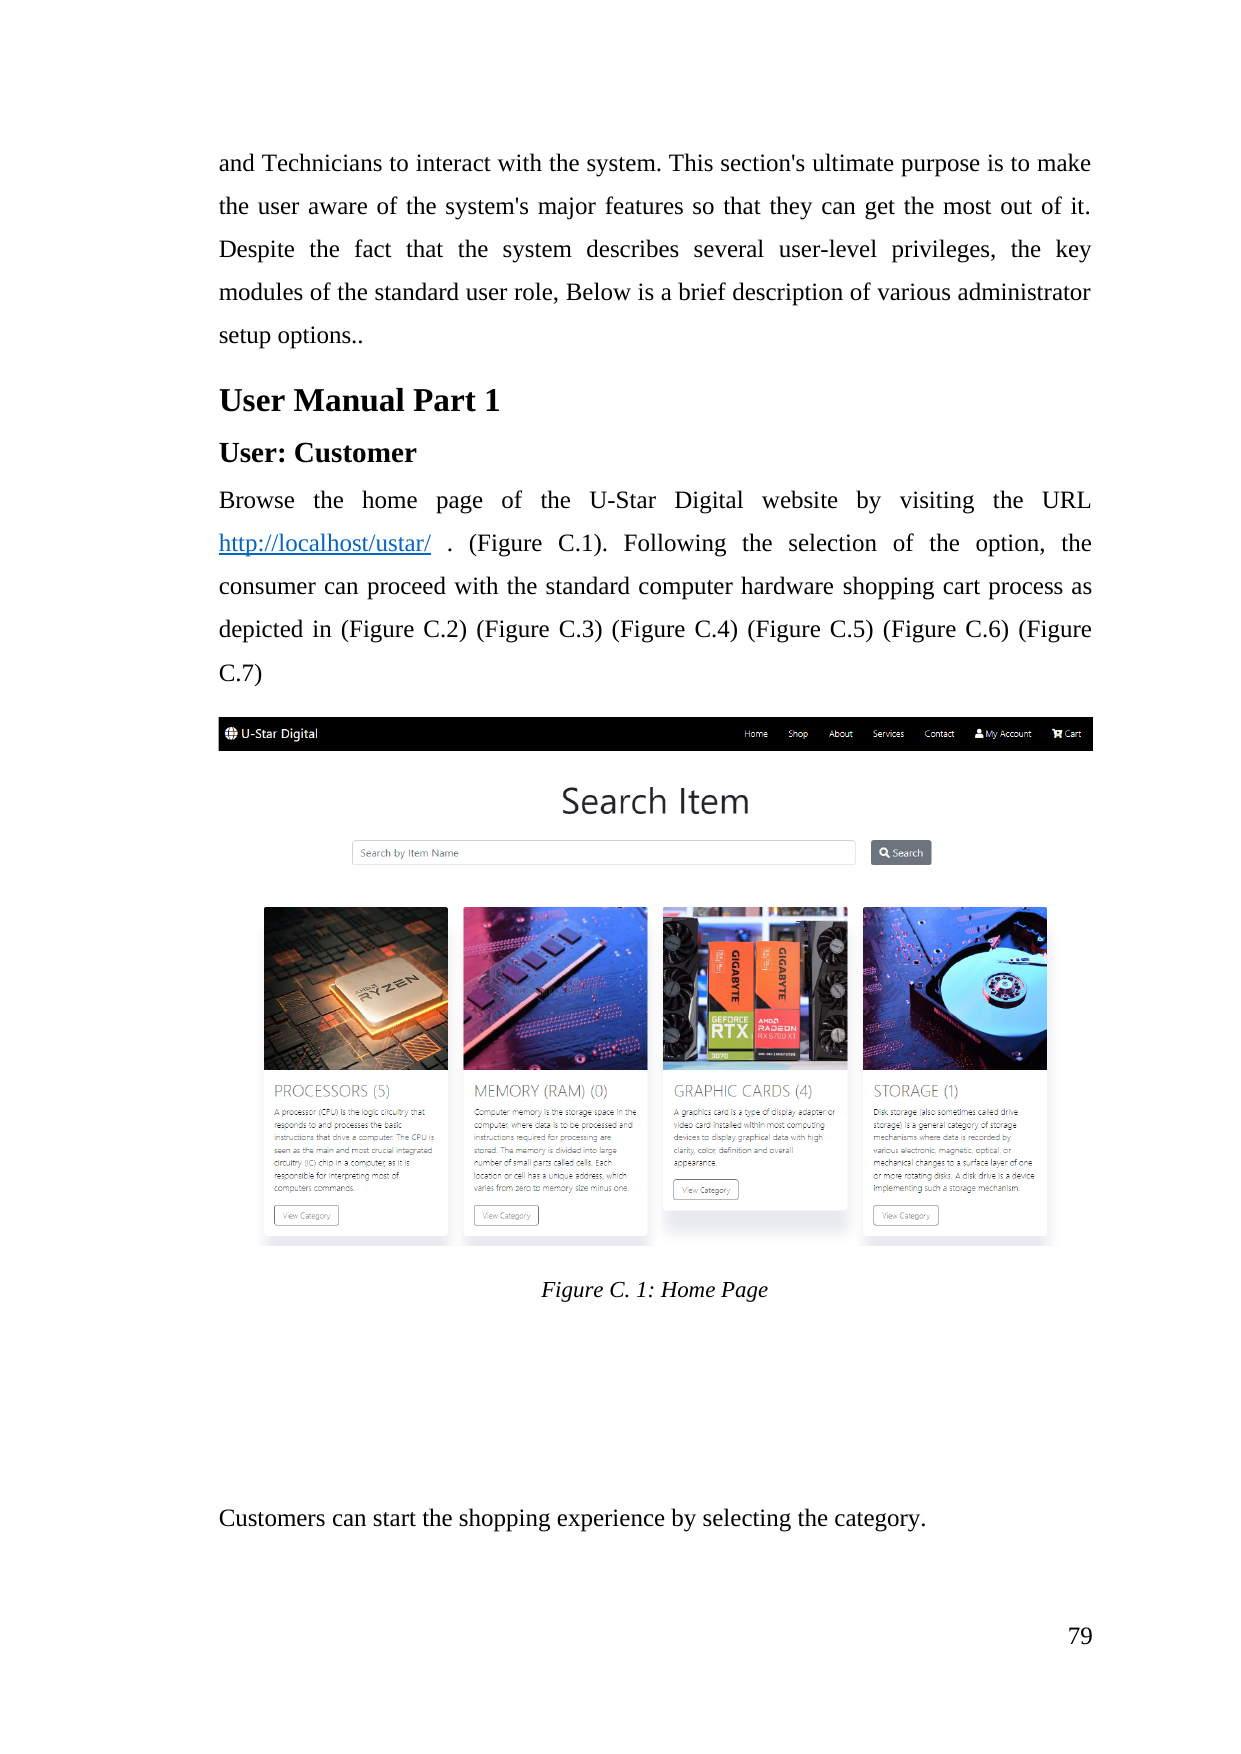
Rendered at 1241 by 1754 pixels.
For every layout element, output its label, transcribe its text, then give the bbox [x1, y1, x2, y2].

picture [218, 717, 1093, 1246]
text Customers can start the shopping experience by selecting the category. [218, 1503, 1093, 1532]
text Figure C. 1: Home Page [218, 1277, 1093, 1303]
text Browse the home page of the U-Star Digital website by visiting the URL http://localhost/ustar/ . (Figure C.1). Following the selection of the option, the consumer can proceed with the standard computer hardware shopping cart process as depicted in (Figure C.2) (Figure C.3) (Figure C.4) (Figure C.5) (Figure C.6) (Figure C.7) [218, 485, 1093, 686]
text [218, 148, 1093, 349]
text User: Customer [218, 435, 1093, 468]
text User Manual Part 1 [218, 380, 1093, 418]
